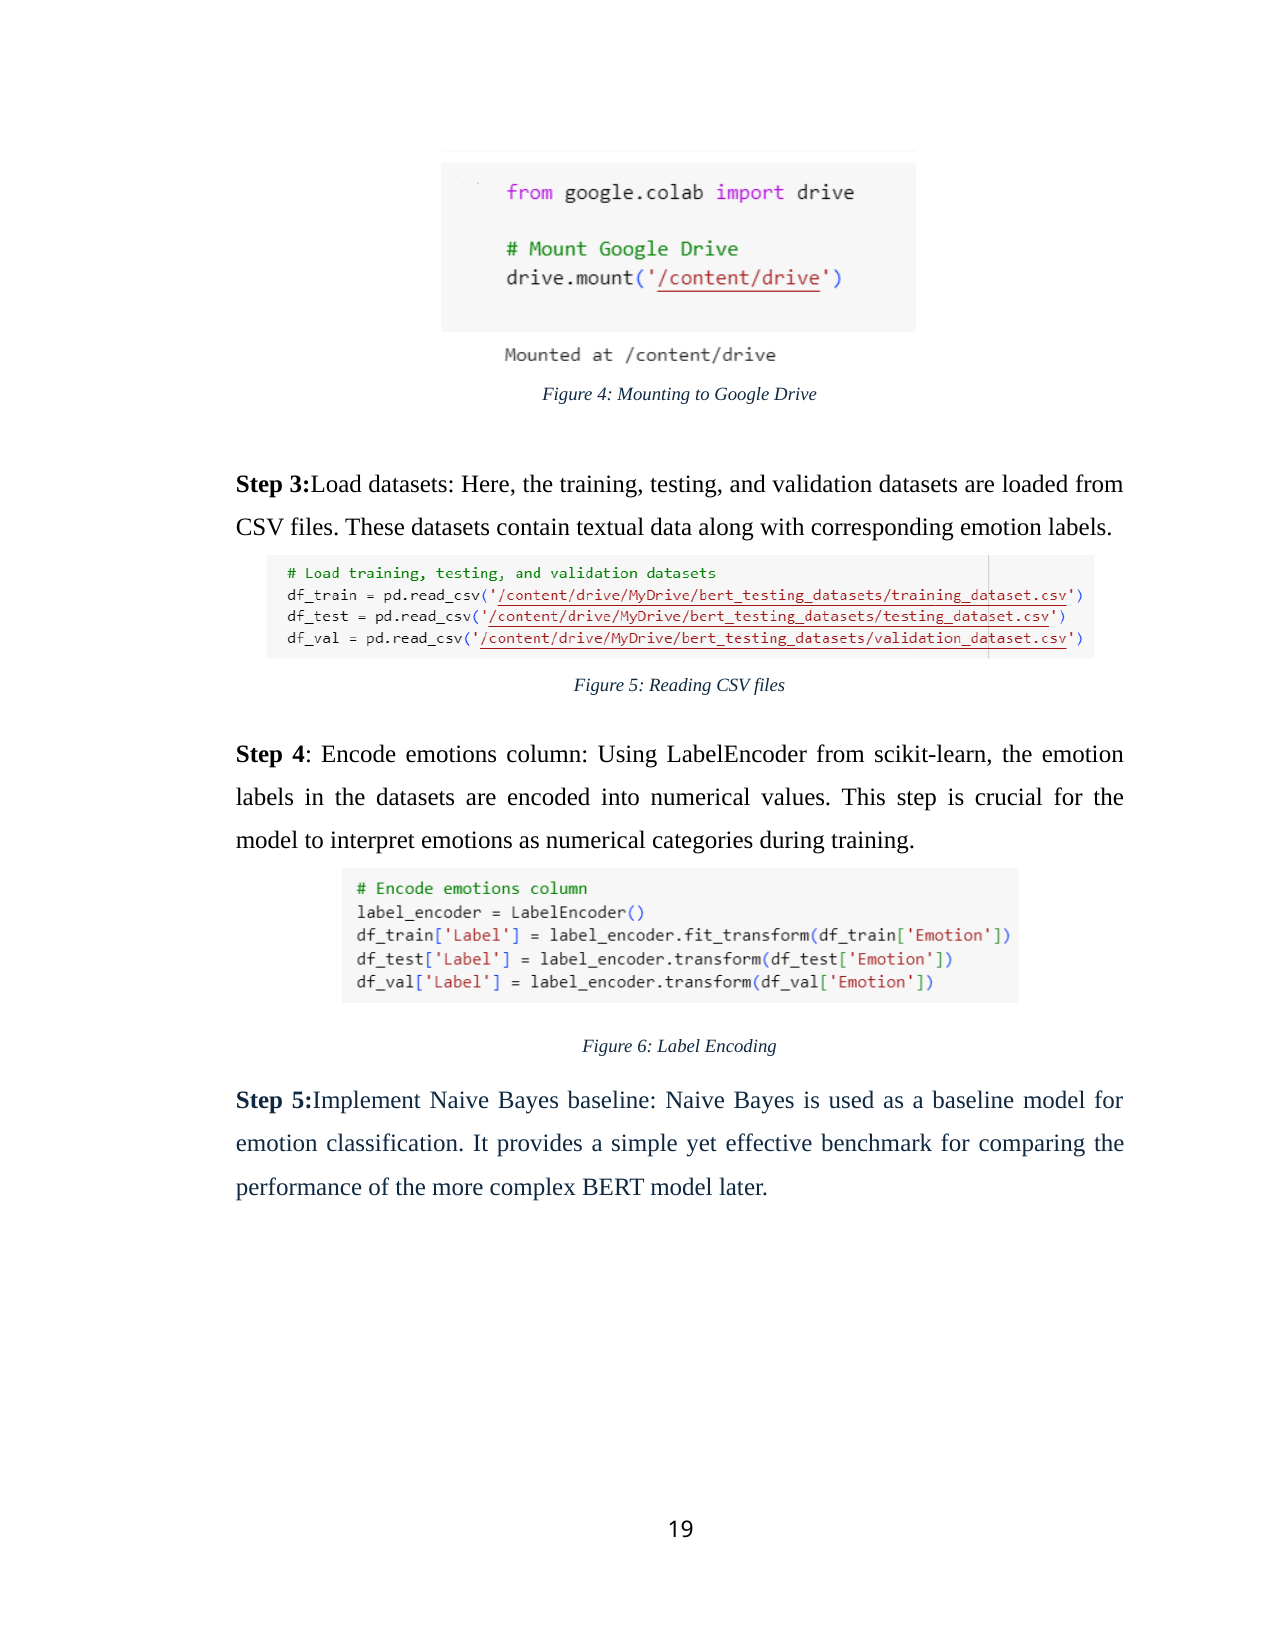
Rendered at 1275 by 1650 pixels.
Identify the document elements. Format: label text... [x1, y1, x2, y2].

picture [266, 555, 1095, 659]
picture [425, 150, 936, 368]
text Step 4: Encode emotions column: Using LabelEncoder from scikit-learn, the emotion labels in the datasets are encoded into numerical values. This step is crucial for the model to interpret emotions as numerical categories during training. [236, 739, 1125, 854]
picture [341, 868, 1019, 1003]
text Step 5:Implement Naive Bayes baseline: Naive Bayes is used as a baseline model for emotion classification. It provides a simple yet effective benchmark for comparing the performance of the more complex BERT model later. [236, 1085, 1125, 1200]
text Figure 6: Label Encoding [236, 1035, 1125, 1057]
text Figure 5: Reading CSV files [236, 674, 1125, 696]
text Figure 4: Mounting to Google Drive [236, 383, 1125, 405]
text Step 3:Load datasets: Here, the training, testing, and validation datasets are loaded from CSV files. These datasets contain textual data along with corresponding emotion labels. [236, 469, 1125, 541]
